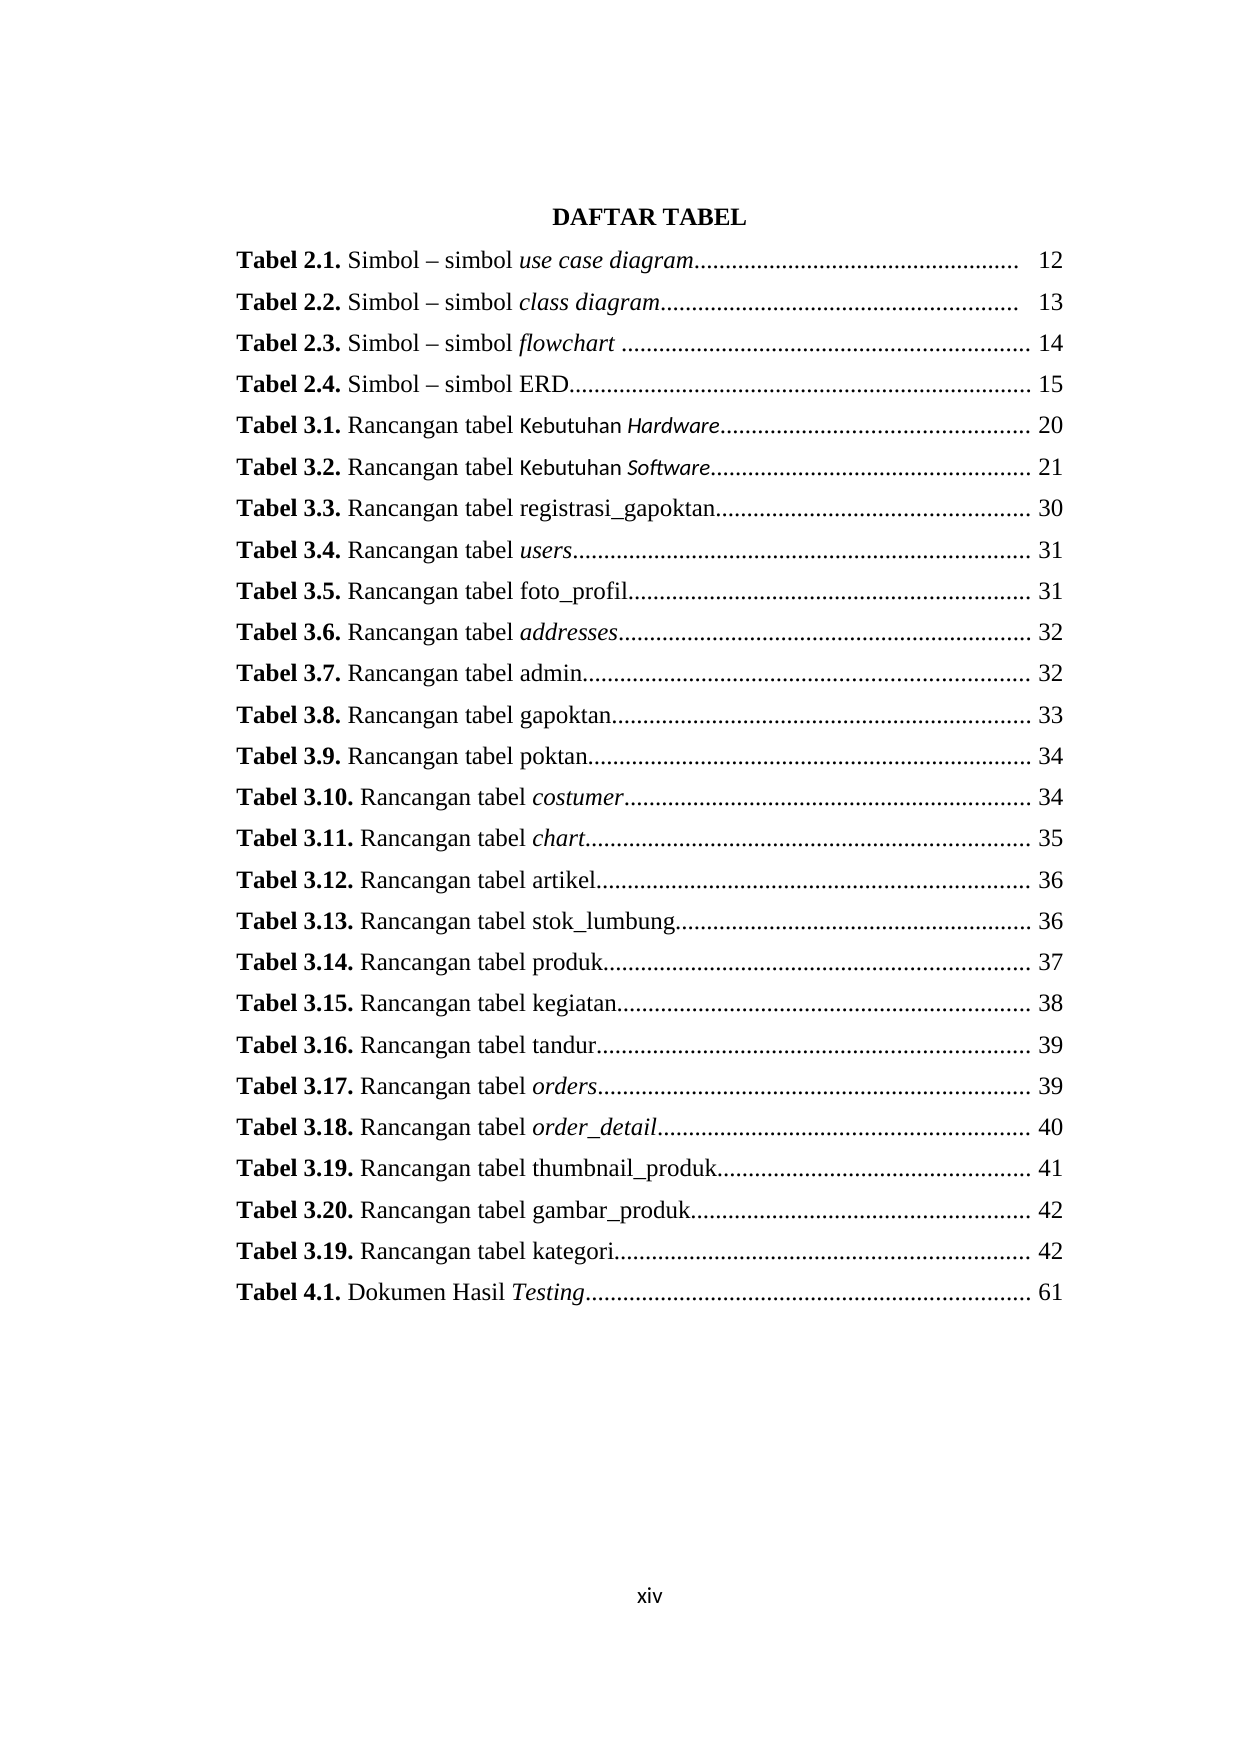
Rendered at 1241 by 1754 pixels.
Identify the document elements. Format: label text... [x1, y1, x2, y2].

text Tabel 3.8. Rancangan tabel gapoktan 33 [236, 700, 1063, 728]
text Tabel 3.2. Rancangan tabel Kebutuhan Software 21 [236, 452, 1063, 481]
text Tabel 3.4. Rancangan tabel users 31 [236, 535, 1063, 563]
text Tabel 3.5. Rancangan tabel foto_profil 31 [236, 576, 1063, 605]
text Tabel 3.9. Rancangan tabel poktan 34 [236, 741, 1063, 770]
text Tabel 3.15. Rancangan tabel kegiatan 38 [236, 988, 1063, 1017]
text Tabel 2.2. Simbol – simbol class diagram 13 [236, 287, 1063, 315]
text Tabel 3.6. Rancangan tabel addresses 32 [236, 617, 1063, 646]
text Tabel 3.17. Rancangan tabel orders 39 [236, 1071, 1063, 1100]
text Tabel 3.19. Rancangan tabel thumbnail_produk 41 [236, 1153, 1063, 1182]
text Tabel 3.19. Rancangan tabel kategori 42 [236, 1236, 1063, 1265]
text Tabel 4.1. Dokumen Hasil Testing 61 [236, 1277, 1063, 1306]
text Tabel 3.7. Rancangan tabel admin 32 [236, 658, 1063, 687]
text Tabel 2.4. Simbol – simbol ERD 15 [236, 369, 1063, 398]
text Tabel 3.12. Rancangan tabel artikel 36 [236, 865, 1063, 893]
subtitle DAFTAR TABEL [236, 202, 1063, 231]
text Tabel 3.14. Rancangan tabel produk 37 [236, 947, 1063, 976]
text Tabel 3.10. Rancangan tabel costumer 34 [236, 782, 1063, 811]
text Tabel 3.13. Rancangan tabel stok_lumbung 36 [236, 906, 1063, 935]
text Tabel 3.20. Rancangan tabel gambar_produk 42 [236, 1195, 1063, 1223]
text Tabel 2.3. Simbol – simbol flowchart 14 [236, 328, 1063, 357]
text Tabel 3.18. Rancangan tabel order_detail 40 [236, 1112, 1063, 1141]
text Tabel 3.1. Rancangan tabel Kebutuhan Hardware 20 [236, 410, 1063, 439]
text Tabel 2.1. Simbol – simbol use case diagram 12 [236, 245, 1063, 274]
text Tabel 3.11. Rancangan tabel chart 35 [236, 823, 1063, 852]
text Tabel 3.16. Rancangan tabel tandur 39 [236, 1030, 1063, 1058]
text Tabel 3.3. Rancangan tabel registrasi_gapoktan 30 [236, 493, 1063, 522]
